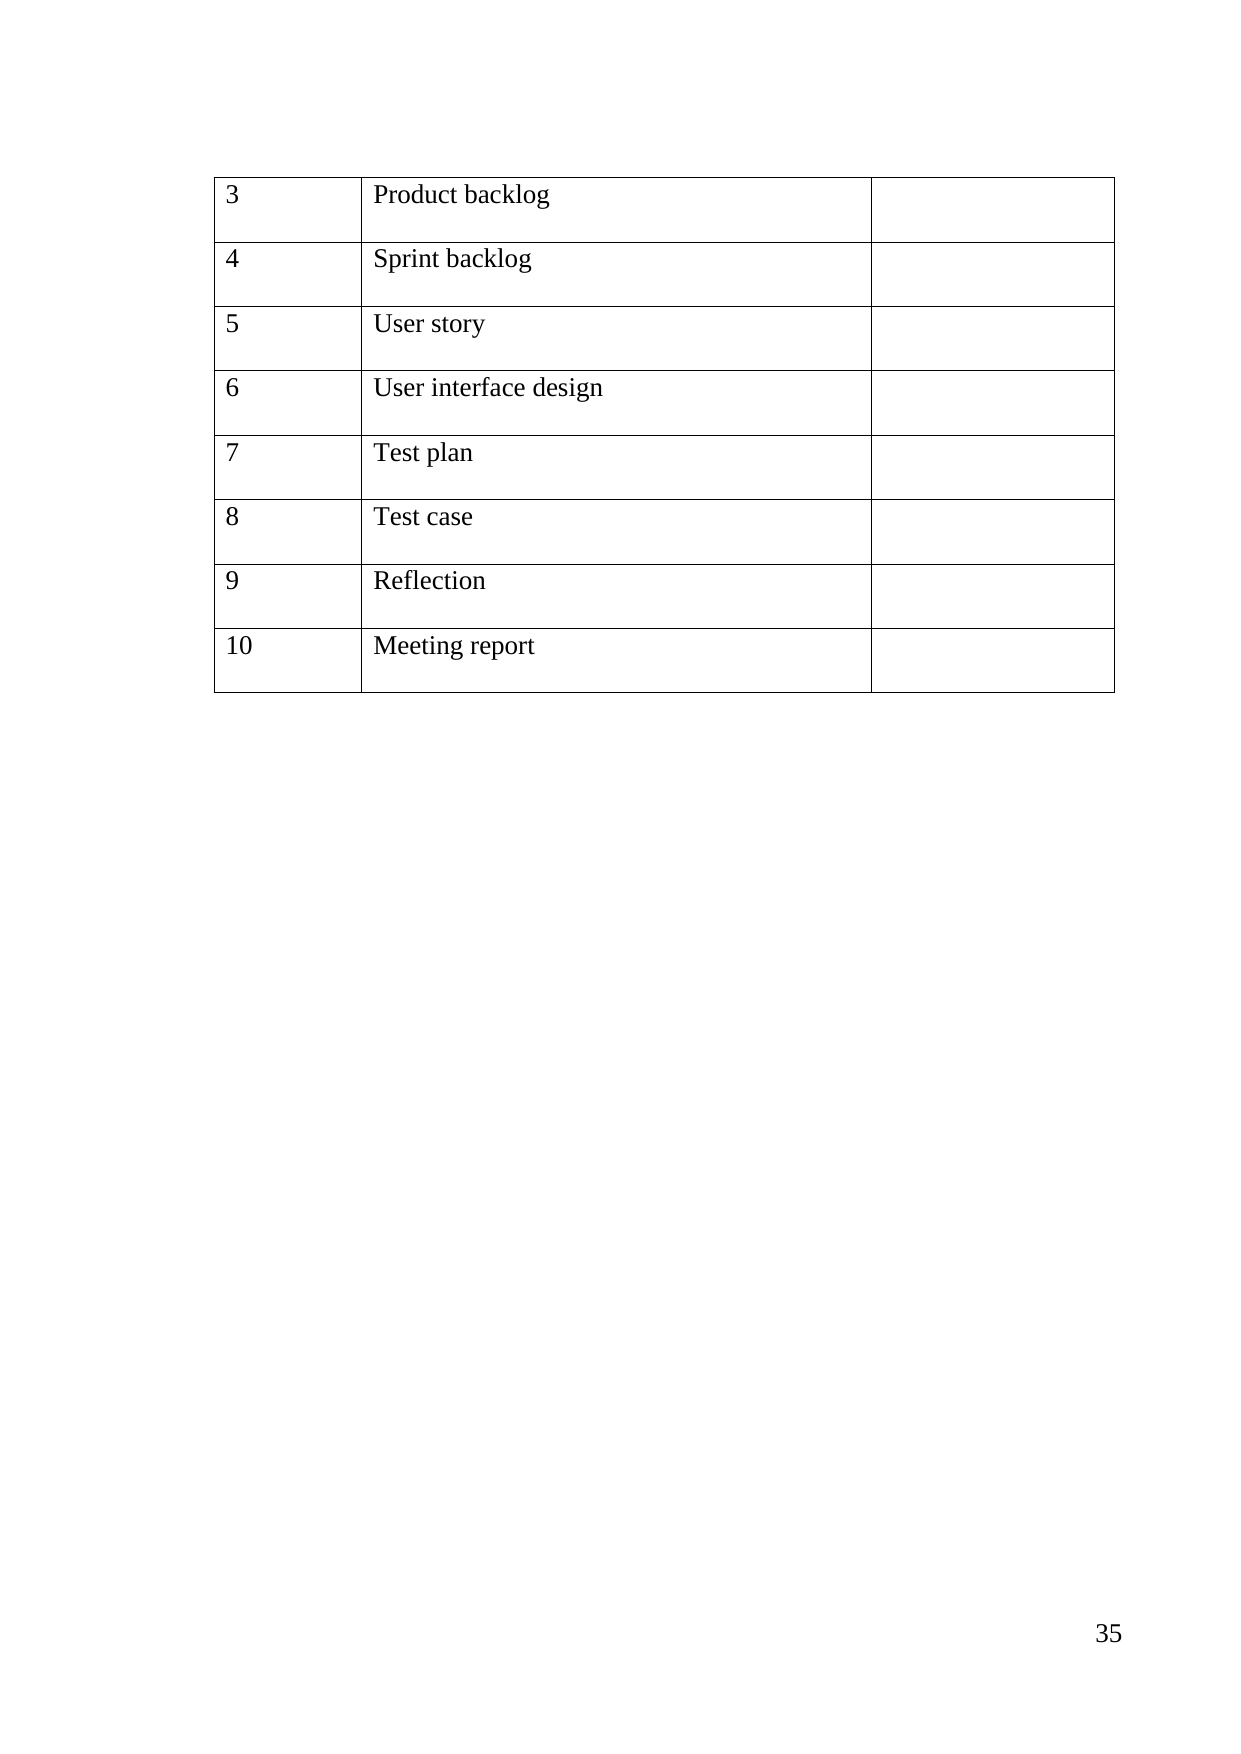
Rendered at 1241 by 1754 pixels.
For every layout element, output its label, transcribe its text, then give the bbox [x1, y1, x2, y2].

table_cell 4 [215, 243, 361, 306]
table_cell Meeting report [362, 629, 871, 692]
table_cell User story [362, 307, 871, 370]
table_cell Test case [362, 500, 871, 563]
table_cell [872, 500, 1114, 563]
table_cell Test plan [362, 436, 871, 499]
table_cell 10 [215, 629, 361, 692]
table_cell 5 [215, 307, 361, 370]
table_cell Sprint backlog [362, 243, 871, 306]
table_cell 7 [215, 436, 361, 499]
table_cell [872, 371, 1114, 435]
table_cell [872, 243, 1114, 306]
table_cell Reflection [362, 565, 871, 628]
table_cell Product backlog [362, 178, 871, 242]
table_cell [872, 629, 1114, 692]
table_cell [872, 178, 1114, 242]
table_cell User interface design [362, 371, 871, 435]
table_cell [872, 307, 1114, 370]
table_cell 3 [215, 178, 361, 242]
table_cell 8 [215, 500, 361, 563]
table_cell [872, 436, 1114, 499]
table_cell 6 [215, 371, 361, 435]
table_cell [872, 565, 1114, 628]
table_cell 9 [215, 565, 361, 628]
